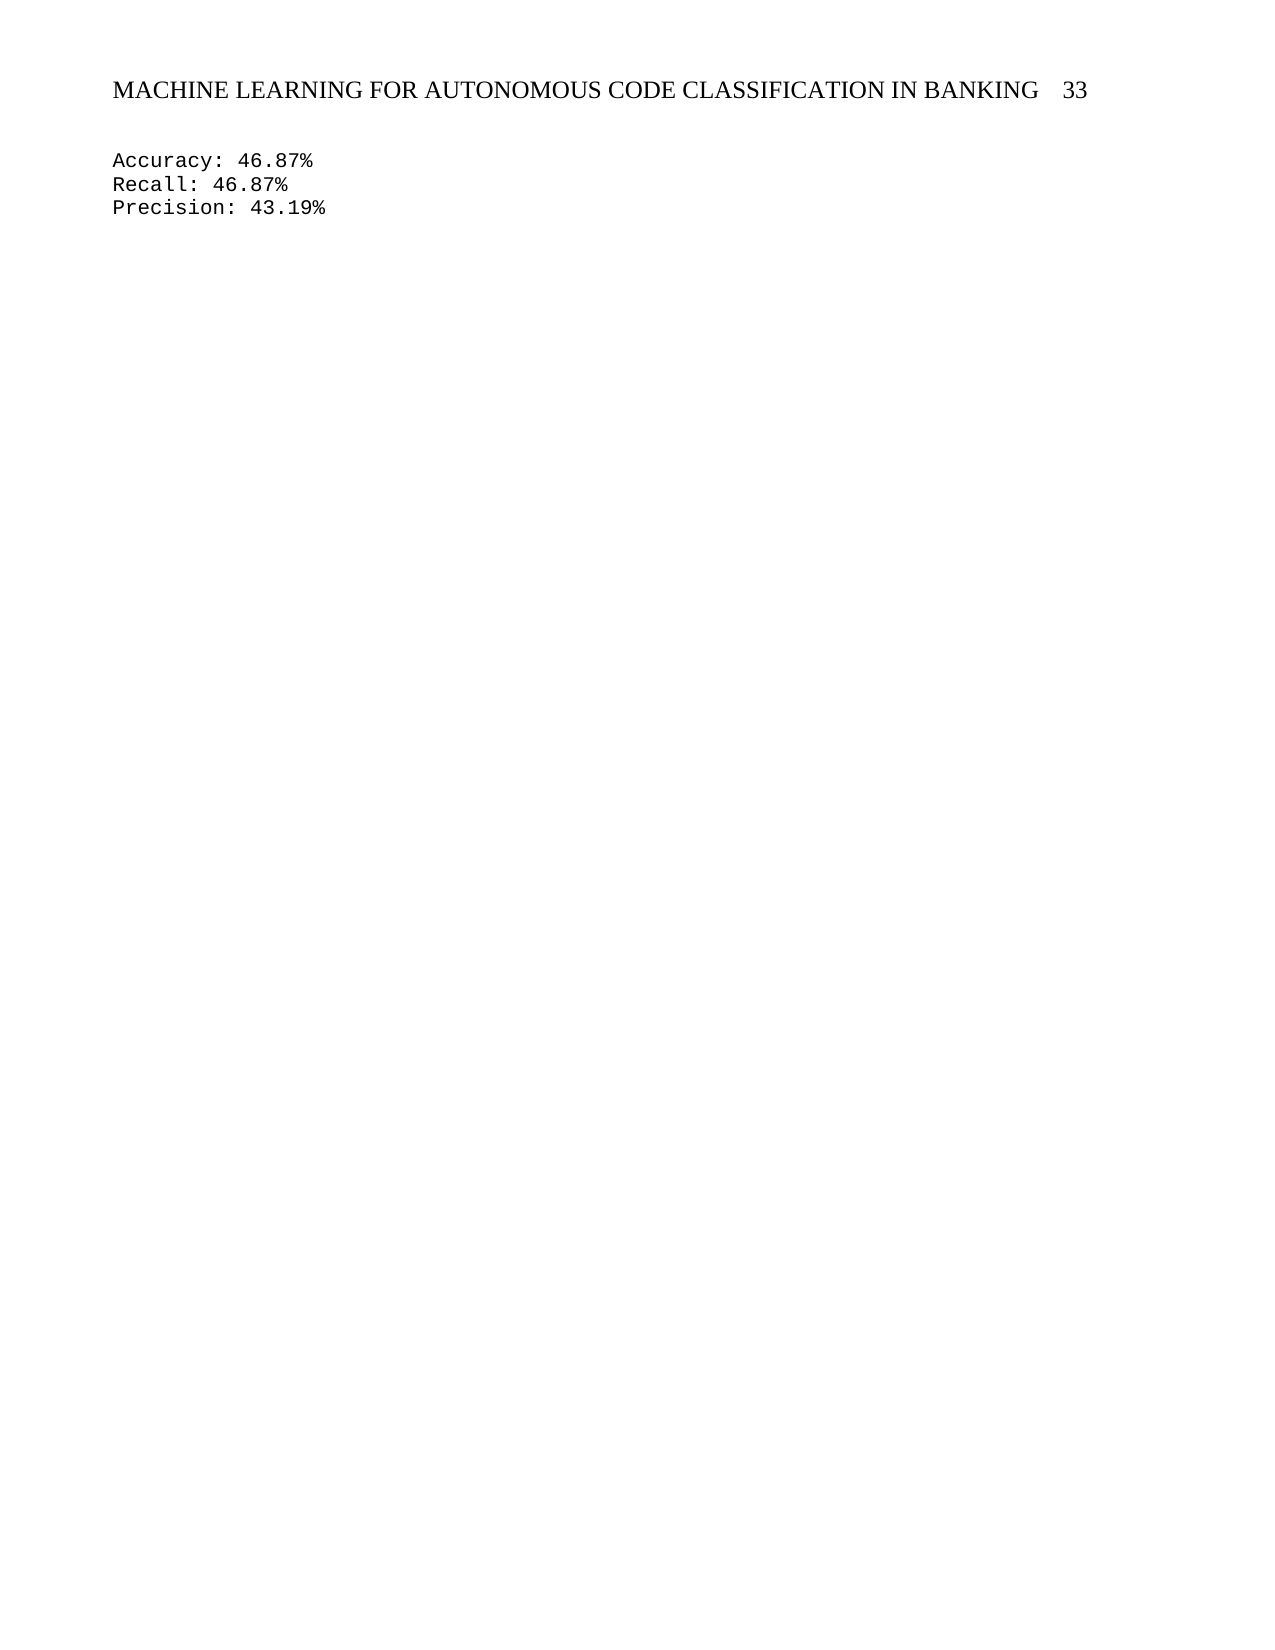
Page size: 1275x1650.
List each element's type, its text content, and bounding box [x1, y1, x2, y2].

text Recall: 46.87% [112, 174, 1162, 197]
text Precision: 43.19% [112, 197, 1162, 221]
text Accuracy: 46.87% [112, 150, 1162, 174]
